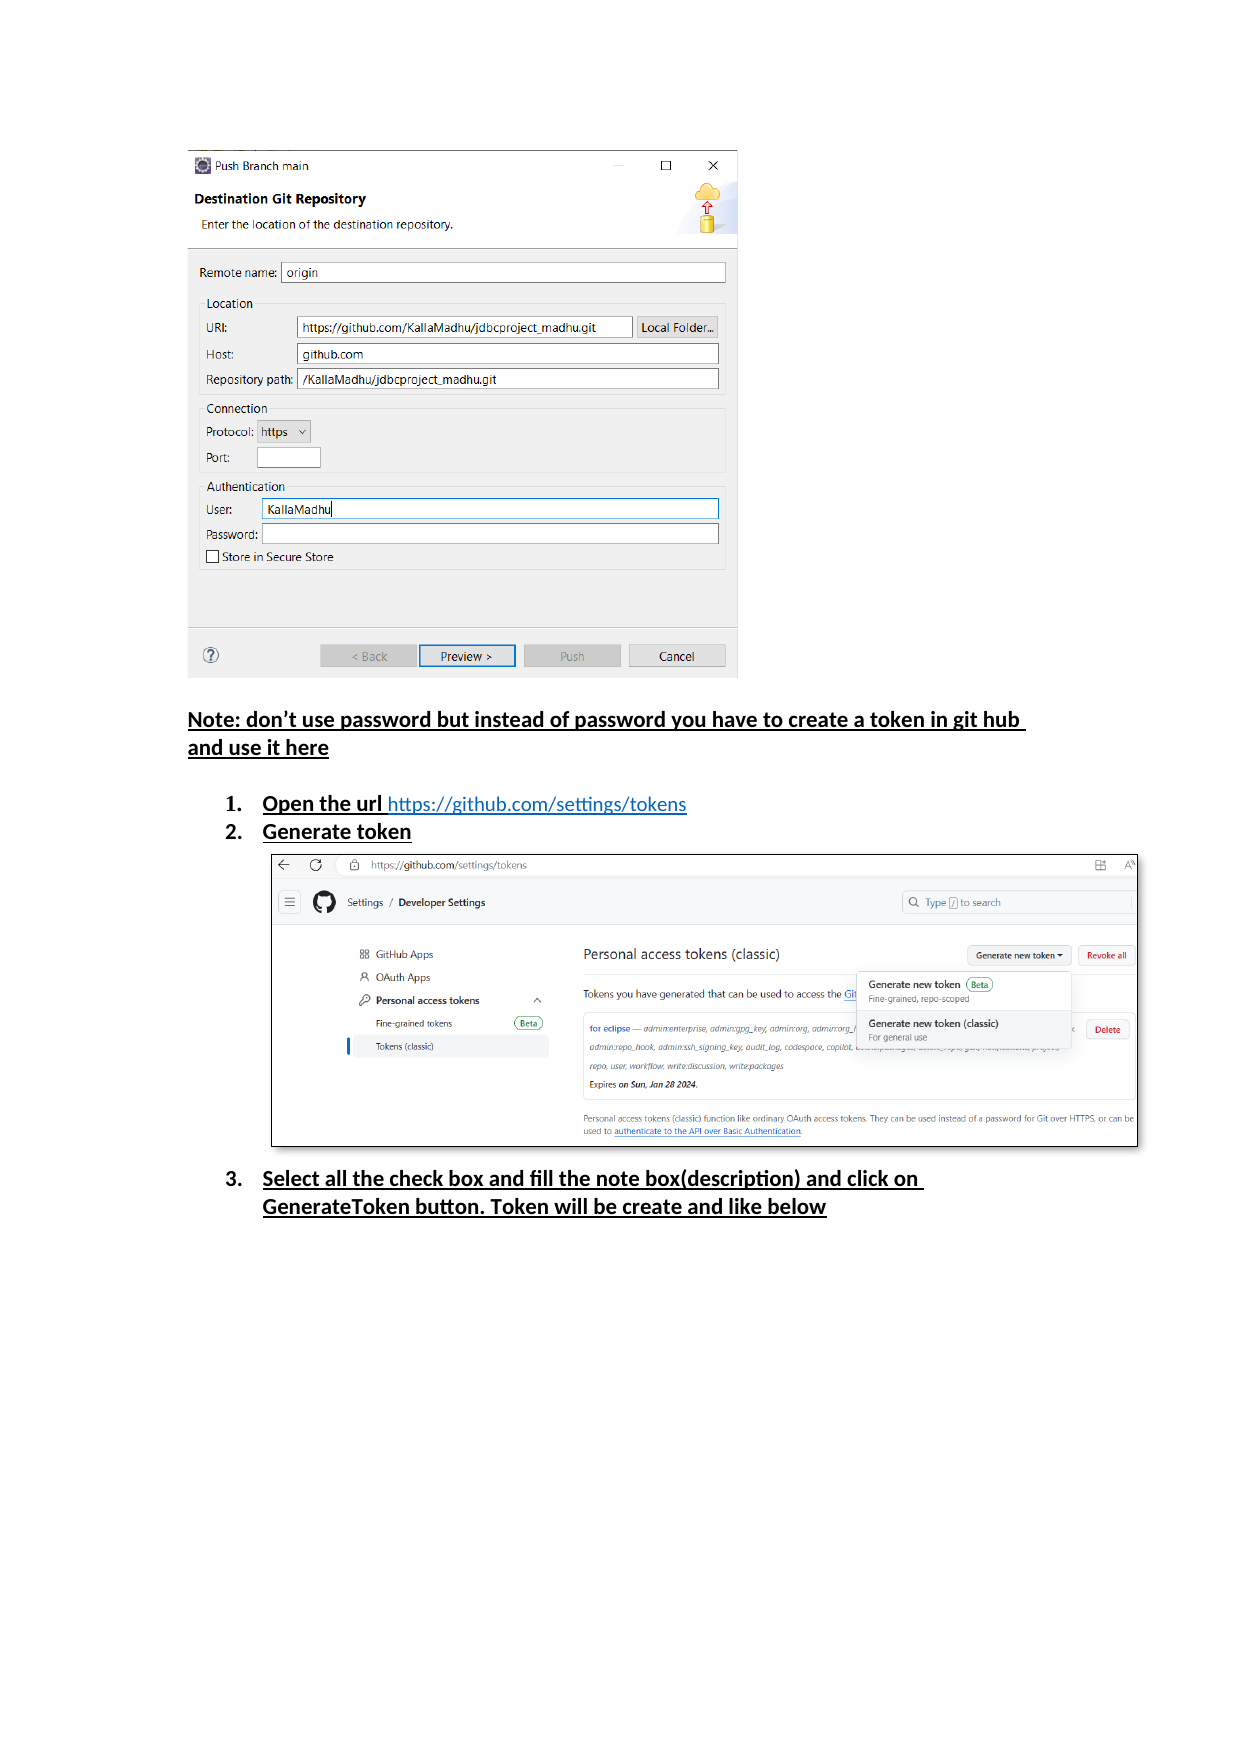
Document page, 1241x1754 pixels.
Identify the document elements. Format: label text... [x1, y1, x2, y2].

picture [187, 150, 738, 678]
text Note: don’t use password but instead of password you have to create a token in git hub and use it here [187, 705, 1053, 761]
list Generate token [225, 817, 1053, 845]
picture [272, 855, 1137, 1146]
list Select all the check box and fill the note box(description) and click on GenerateToken button. Token will be create and like below [225, 1164, 1053, 1220]
list Open the url https://github.com/settings/tokens [225, 789, 1053, 817]
